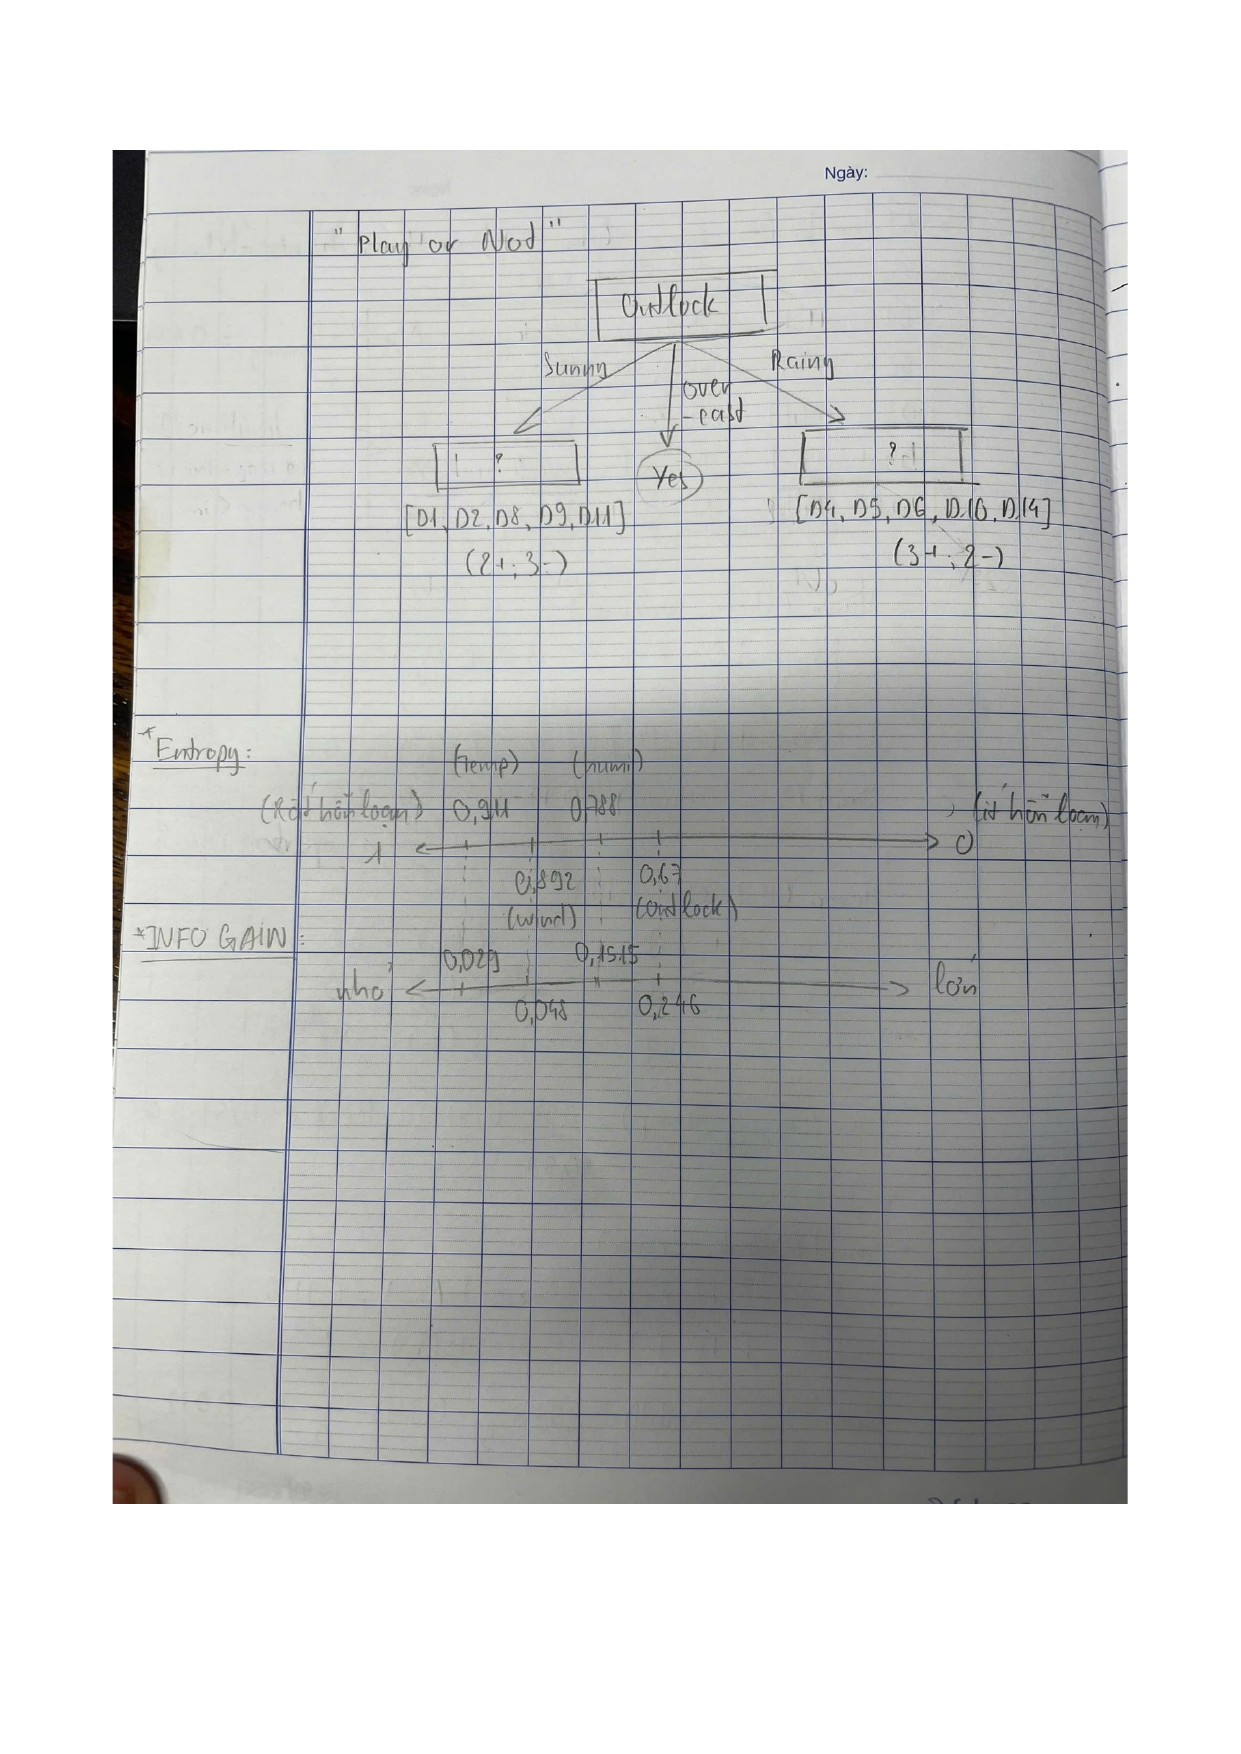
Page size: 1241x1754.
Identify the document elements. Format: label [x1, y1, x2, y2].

picture [112, 150, 1128, 1504]
